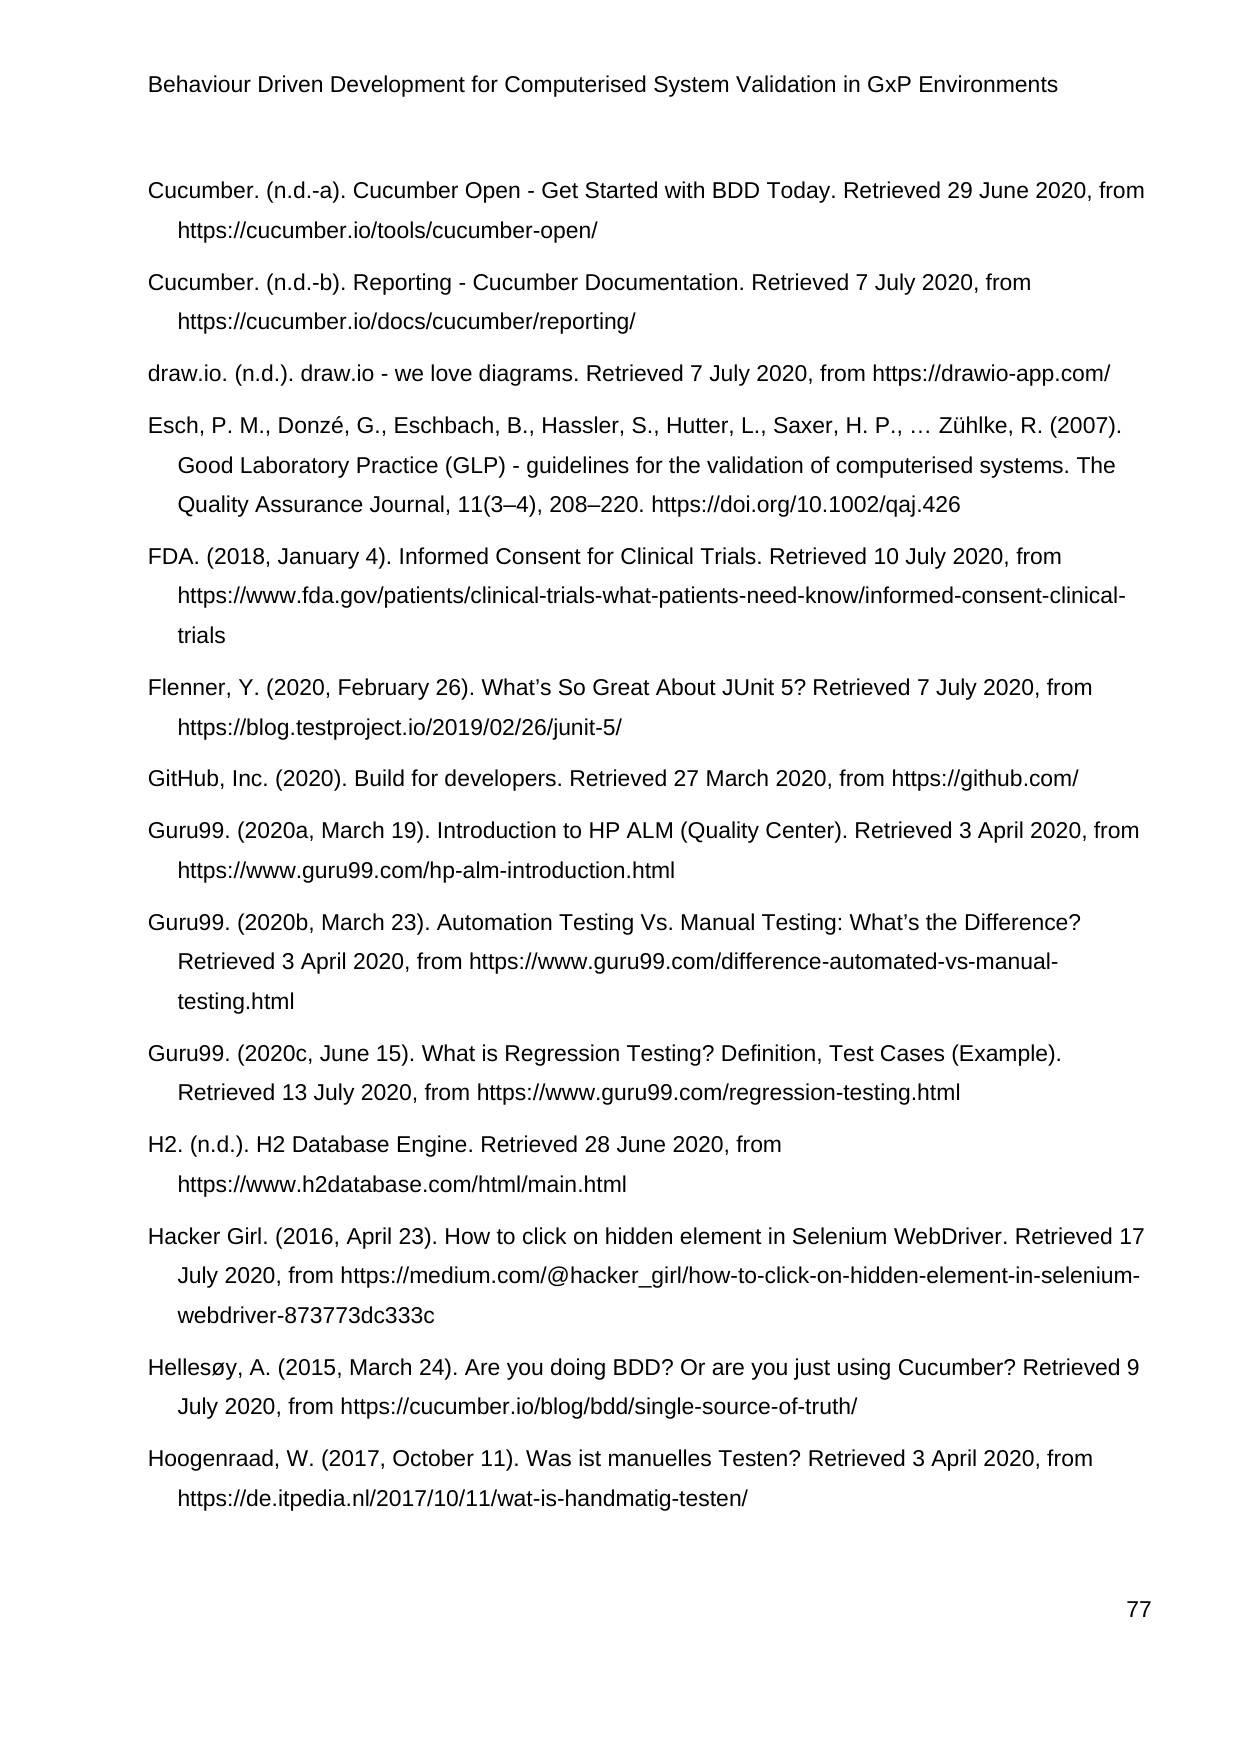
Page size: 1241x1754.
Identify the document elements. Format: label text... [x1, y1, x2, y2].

text H2. (n.d.). H2 Database Engine. Retrieved 28 June 2020, from https://www.h2database.com/html/main.html [148, 1131, 1152, 1197]
text Hacker Girl. (2016, April 23). How to click on hidden element in Selenium WebDriver. Retrieved 17 July 2020, from https://medium.com/@hacker_girl/how-to-click-on-hidden-element-in-selenium-webdriver-873773dc333c [148, 1223, 1152, 1328]
text Cucumber. (n.d.-a). Cucumber Open - Get Started with BDD Today. Retrieved 29 June 2020, from https://cucumber.io/tools/cucumber-open/ [148, 177, 1152, 243]
text Guru99. (2020c, June 15). What is Regression Testing? Definition, Test Cases (Example). Retrieved 13 July 2020, from https://www.guru99.com/regression-testing.html [148, 1040, 1152, 1106]
text Hellesøy, A. (2015, March 24). Are you doing BDD? Or are you just using Cucumber? Retrieved 9 July 2020, from https://cucumber.io/blog/bdd/single-source-of-truth/ [148, 1354, 1152, 1419]
text Cucumber. (n.d.-b). Reporting - Cucumber Documentation. Retrieved 7 July 2020, from https://cucumber.io/docs/cucumber/reporting/ [148, 269, 1152, 334]
text FDA. (2018, January 4). Informed Consent for Clinical Trials. Retrieved 10 July 2020, from https://www.fda.gov/patients/clinical-trials-what-patients-need-know/informed-consent-clinical-trials [148, 543, 1152, 648]
text draw.io. (n.d.). draw.io - we love diagrams. Retrieved 7 July 2020, from https://drawio-app.com/ [148, 360, 1152, 386]
text Guru99. (2020b, March 23). Automation Testing Vs. Manual Testing: What’s the Difference? Retrieved 3 April 2020, from https://www.guru99.com/difference-automated-vs-manual-testing.html [148, 909, 1152, 1014]
text Guru99. (2020a, March 19). Introduction to HP ALM (Quality Center). Retrieved 3 April 2020, from https://www.guru99.com/hp-alm-introduction.html [148, 817, 1152, 883]
text Flenner, Y. (2020, February 26). What’s So Great About JUnit 5? Retrieved 7 July 2020, from https://blog.testproject.io/2019/02/26/junit-5/ [148, 674, 1152, 740]
text Esch, P. M., Donzé, G., Eschbach, B., Hassler, S., Hutter, L., Saxer, H. P., … Zühlke, R. (2007). Good Laboratory Practice (GLP) - guidelines for the validation of computerised systems. The Quality Assurance Journal, 11(3–4), 208–220. https://doi.org/10.1002/qaj.426 [148, 412, 1152, 517]
text Hoogenraad, W. (2017, October 11). Was ist manuelles Testen? Retrieved 3 April 2020, from https://de.itpedia.nl/2017/10/11/wat-is-handmatig-testen/ [148, 1445, 1152, 1511]
text GitHub, Inc. (2020). Build for developers. Retrieved 27 March 2020, from https://github.com/ [148, 765, 1152, 792]
